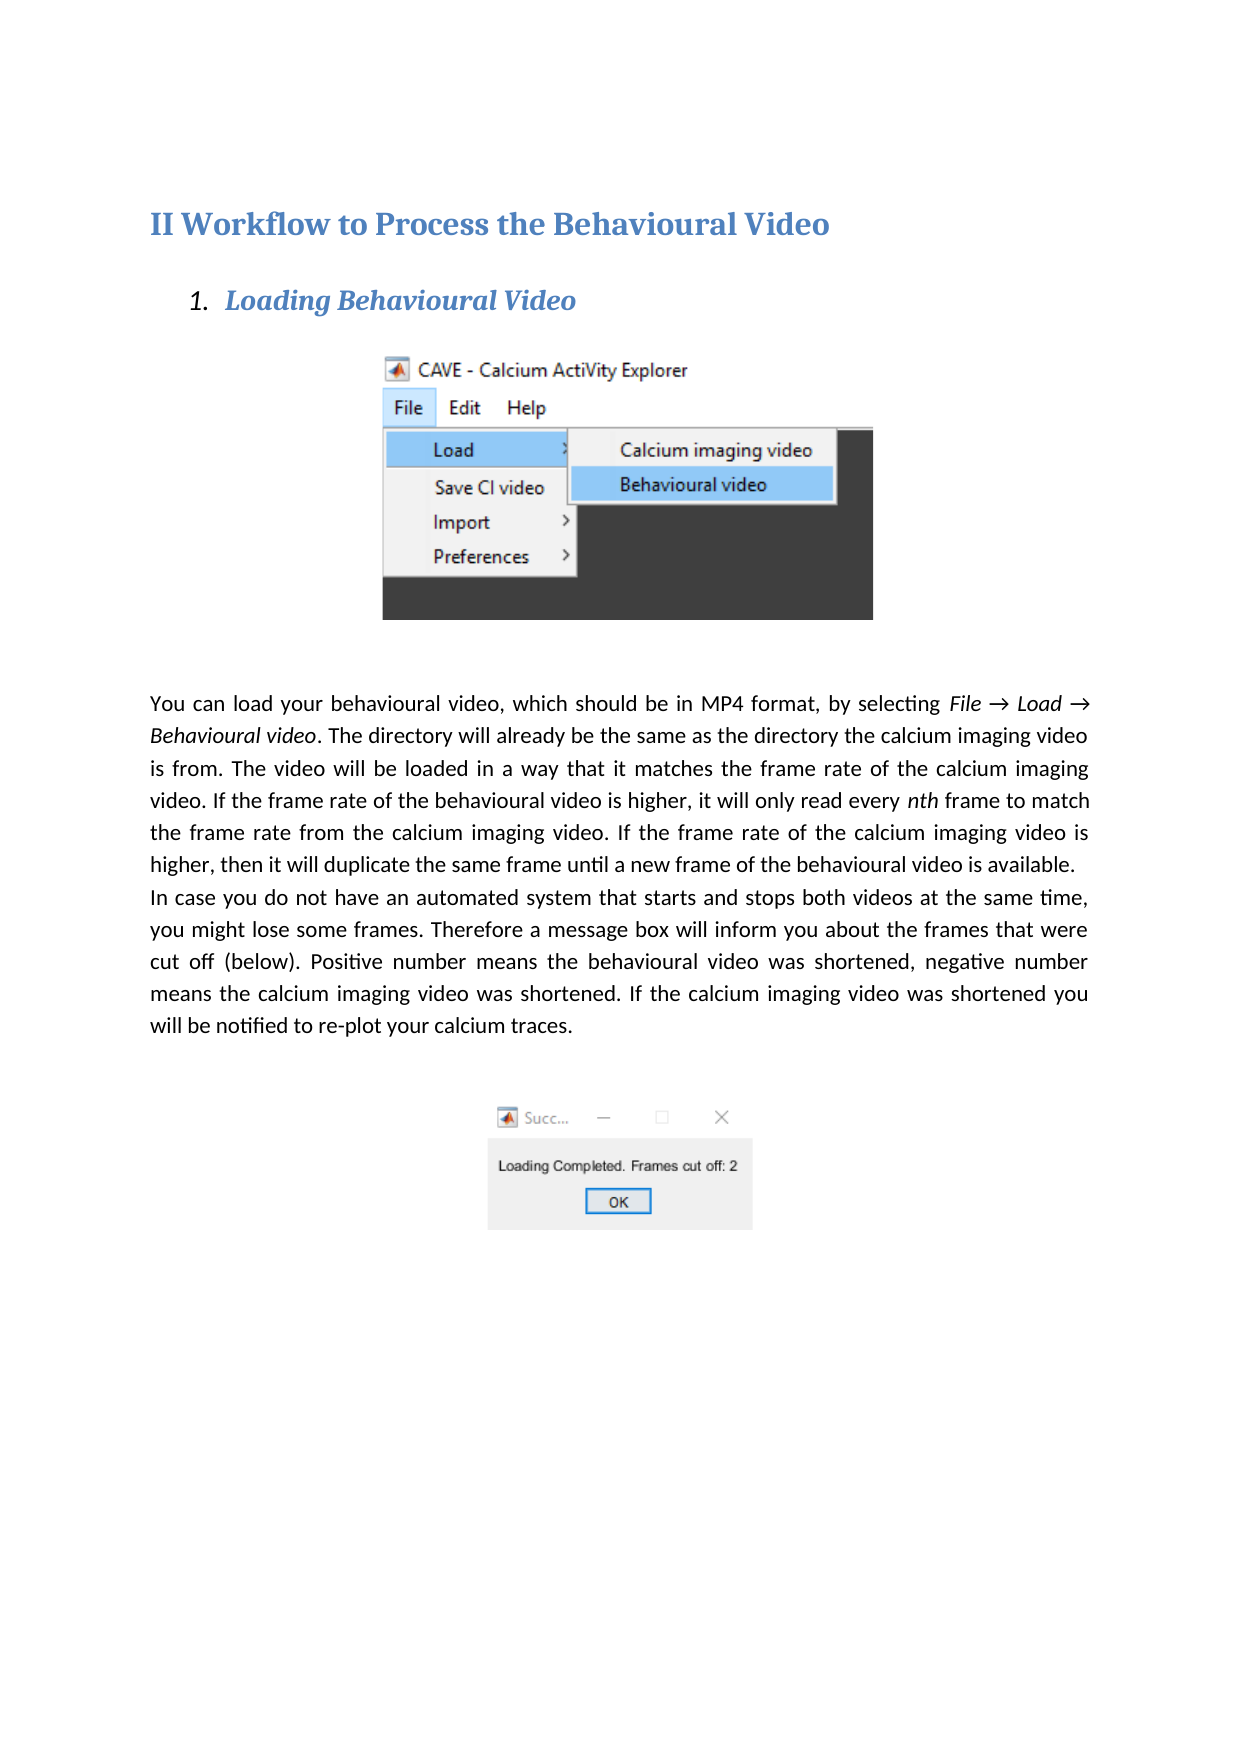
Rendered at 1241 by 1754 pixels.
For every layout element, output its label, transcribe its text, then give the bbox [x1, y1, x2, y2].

picture [487, 1099, 753, 1230]
subtitle II Workflow to Process the Behavioural Video [150, 206, 1090, 244]
picture [382, 352, 874, 620]
subtitle Loading Behavioural Video [187, 282, 1090, 318]
text In case you do not have an automated system that starts and stops both videos at the same time, you might lose some frames. Therefore a message box will inform you about the frames that were cut off (below). Positive number means the behavioural video was shortened, negative number means the calcium imaging video was shortened. If the calcium imaging video was shortened you will be notified to re-plot your calcium traces. [150, 883, 1090, 1039]
text You can load your behavioural video, which should be in MP4 format, by selecting File → Load → Behavioural video. The directory will already be the same as the directory the calcium imaging video is from. The video will be loaded in a way that it matches the frame rate of the calcium imaging video. If the frame rate of the behavioural video is higher, it will only read every nth frame to match the frame rate from the calcium imaging video. If the frame rate of the calcium imaging video is higher, then it will duplicate the same frame until a new frame of the behavioural video is available. [150, 689, 1090, 878]
